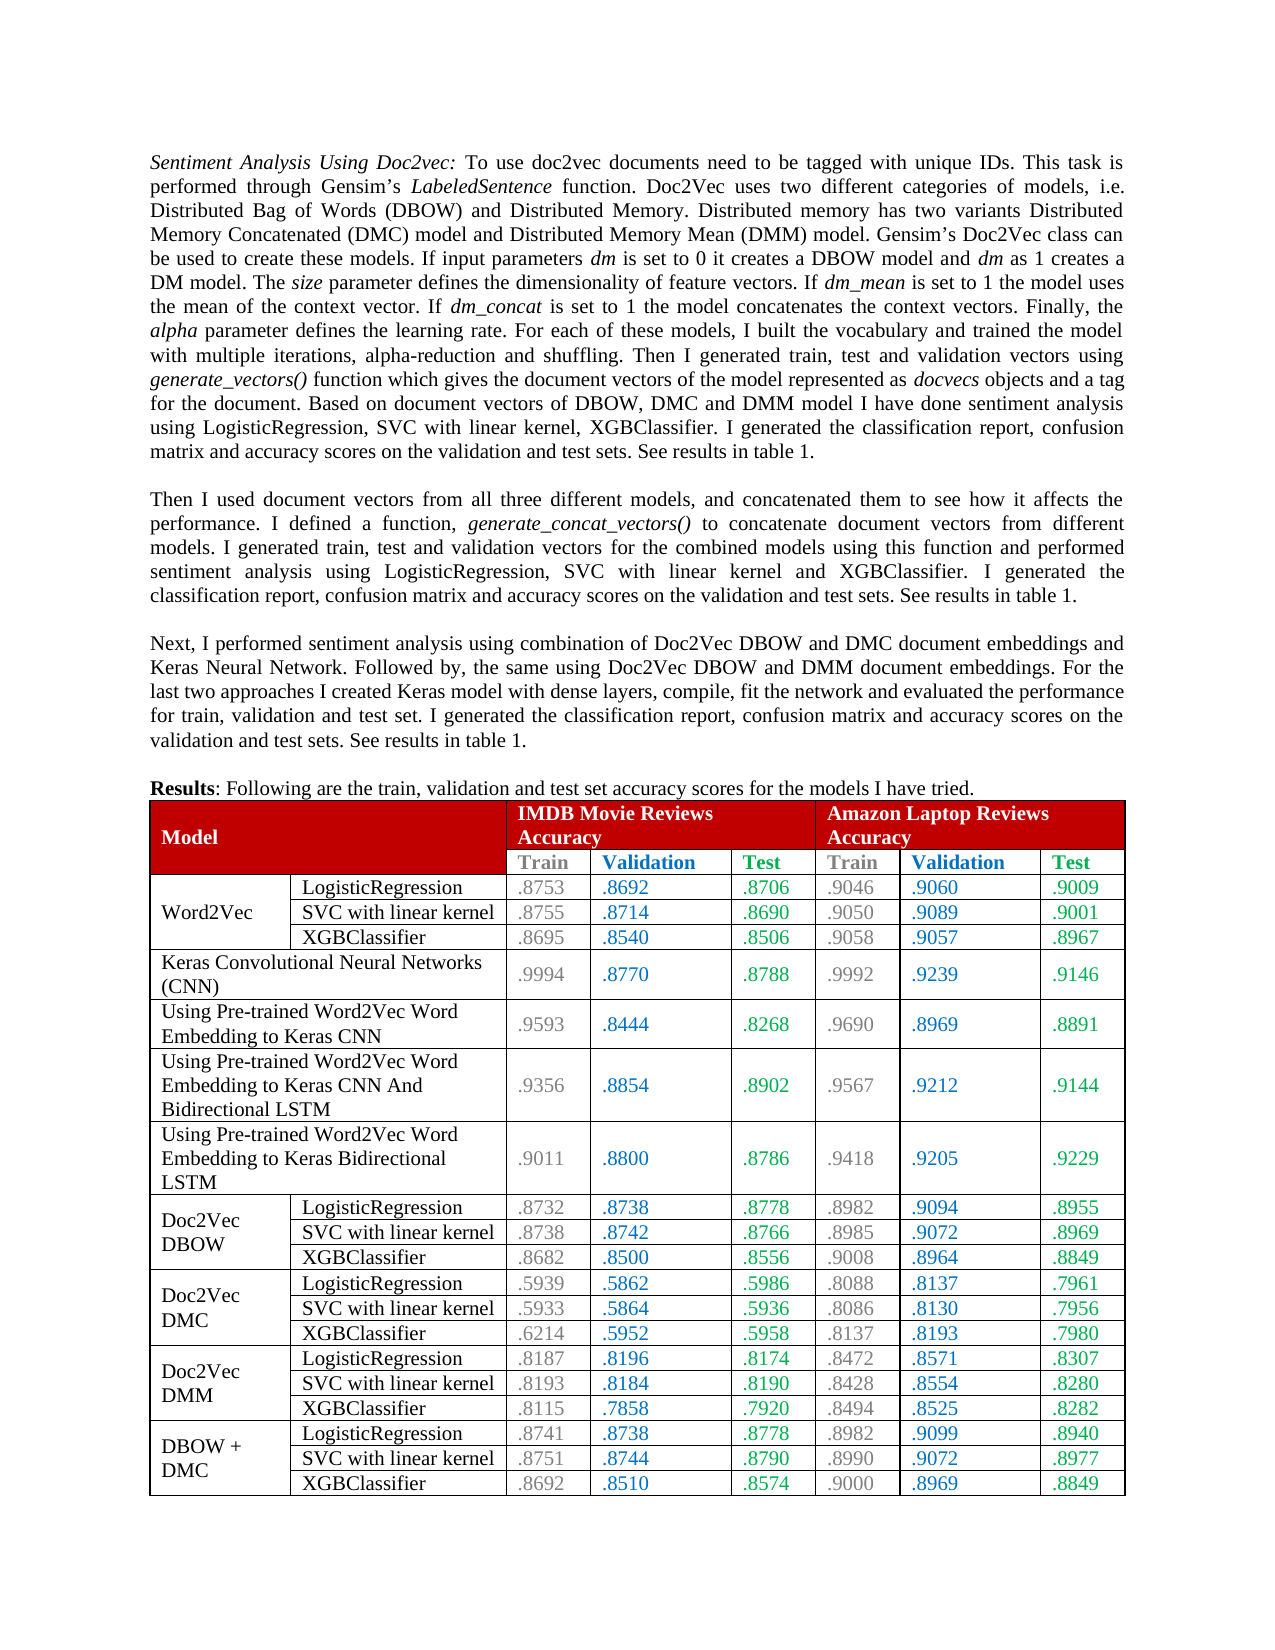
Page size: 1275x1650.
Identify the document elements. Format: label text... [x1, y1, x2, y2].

table_cell .5939 [507, 1270, 590, 1294]
table_cell SVC with linear kernel [291, 1220, 506, 1244]
table_cell .8137 [901, 1270, 1040, 1294]
table_cell .9144 [1041, 1049, 1124, 1121]
table_cell .8193 [507, 1371, 590, 1395]
table_cell .7858 [591, 1396, 731, 1420]
table_cell Using Pre-trained Word2Vec Word Embedding to Keras CNN [151, 1000, 506, 1048]
table_cell .8786 [732, 1122, 815, 1194]
text Sentiment Analysis Using Doc2vec: To use doc2vec documents need to be tagged with unique IDs. This task is performed through Gensim’s LabeledSentence function. Doc2Vec uses two different categories of models, i.e. Distributed Bag of Words (DBOW) and Distributed Memory. Distributed memory has two variants Distributed Memory Concatenated (DMC) model and Distributed Memory Mean (DMM) model. Gensim’s Doc2Vec class can be used to create these models. If input parameters dm is set to 0 it creates a DBOW model and dm as 1 creates a DM model. The size parameter defines the dimensionality of feature vectors. If dm_mean is set to 1 the model uses the mean of the context vector. If dm_concat is set to 1 the model concatenates the context vectors. Finally, the alpha parameter defines the learning rate. For each of these models, I built the vocabulary and trained the model with multiple iterations, alpha-reduction and shuffling. Then I generated train, test and validation vectors using generate_vectors() function which gives the document vectors of the model represented as docvecs objects and a tag for the document. Based on document vectors of DBOW, DMC and DMM model I have done sentiment analysis using LogisticRegression, SVC with linear kernel, XGBClassifier. I generated the classification report, confusion matrix and accuracy scores on the validation and test sets. See results in table 1. [150, 150, 1125, 463]
table_cell .9994 [507, 950, 590, 998]
table_cell .8193 [901, 1321, 1040, 1345]
table_cell .7961 [1041, 1270, 1124, 1294]
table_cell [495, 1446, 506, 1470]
table_cell .8190 [732, 1371, 815, 1395]
table_cell DBOW + DMC [151, 1421, 290, 1495]
table_cell .8891 [1041, 1000, 1124, 1048]
table_cell .9057 [901, 925, 1040, 949]
table_cell XGBClassifier [291, 1396, 506, 1420]
table_cell Test [1041, 850, 1124, 874]
text Then I used document vectors from all three different models, and concatenated them to see how it affects the performance. I defined a function, generate_concat_vectors() to concatenate document vectors from different models. I generated train, test and validation vectors for the combined models using this function and performed sentiment analysis using LogisticRegression, SVC with linear kernel and XGBClassifier. I generated the classification report, confusion matrix and accuracy scores on the validation and test sets. See results in table 1. [150, 535, 1125, 607]
table_cell .9992 [816, 950, 899, 998]
table_cell .5958 [732, 1321, 815, 1345]
table_cell Using Pre-trained Word2Vec Word Embedding to Keras Bidirectional LSTM [151, 1122, 506, 1194]
table_cell Keras Convolutional Neural Networks (CNN) [151, 950, 506, 998]
table_cell .8184 [591, 1371, 731, 1395]
subtitle Results: Following are the train, validation and test set accuracy scores for the models I have tried. [150, 776, 1125, 800]
table_cell .8690 [732, 900, 815, 924]
table_cell .5952 [591, 1321, 731, 1345]
table_cell .9356 [507, 1049, 590, 1121]
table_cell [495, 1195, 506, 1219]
table_cell .8500 [591, 1245, 731, 1269]
table_cell .8755 [507, 900, 590, 924]
table_cell SVC with linear kernel [291, 1371, 506, 1395]
table_cell .9212 [901, 1049, 1040, 1121]
table_header IMDB Movie Reviews Accuracy [507, 801, 815, 849]
table_cell .8540 [591, 925, 731, 949]
table_cell .5986 [732, 1270, 815, 1294]
table_cell .8854 [591, 1049, 731, 1121]
table_cell .6214 [507, 1321, 590, 1345]
table_cell .8174 [732, 1346, 815, 1370]
table_cell .8282 [1041, 1396, 1124, 1420]
table_cell .8130 [901, 1296, 1040, 1319]
table_cell .5862 [591, 1270, 731, 1294]
table_cell .9418 [816, 1122, 899, 1194]
table_cell .8554 [901, 1371, 1040, 1395]
table_cell SVC with linear kernel [291, 1296, 506, 1319]
table_cell .9593 [507, 1000, 590, 1048]
text Next, I performed sentiment analysis using combination of Doc2Vec DBOW and DMC document embeddings and Keras Neural Network. Followed by, the same using Doc2Vec DBOW and DMM document embeddings. For the last two approaches I created Keras model with dense layers, compile, fit the network and evaluated the performance for train, validation and test set. I generated the classification report, confusion matrix and accuracy scores on the validation and test sets. See results in table 1. [150, 631, 1125, 752]
table_cell LogisticRegression [291, 1346, 506, 1370]
table_cell .7980 [1041, 1321, 1124, 1345]
table_cell .8902 [732, 1049, 815, 1121]
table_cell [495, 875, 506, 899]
table_cell .9089 [901, 900, 1040, 924]
table_cell .7956 [1041, 1296, 1124, 1319]
table_cell .8964 [901, 1245, 1040, 1269]
table_cell .8086 [816, 1296, 899, 1319]
table_cell .9072 [901, 1220, 1040, 1244]
table_cell Validation [591, 850, 731, 874]
table_cell .8525 [901, 1396, 1040, 1420]
table_cell .8800 [591, 1122, 731, 1194]
table_cell .9008 [816, 1245, 899, 1269]
table_cell .8444 [591, 1000, 731, 1048]
table_header Model [151, 801, 506, 874]
table_cell .9205 [901, 1122, 1040, 1194]
table_cell Doc2Vec DMC [151, 1270, 290, 1345]
table_cell .8788 [732, 950, 815, 998]
table_cell .5864 [591, 1296, 731, 1319]
table_cell Test [732, 850, 815, 874]
table_cell .9690 [816, 1000, 899, 1048]
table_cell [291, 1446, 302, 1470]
table_cell .9058 [816, 925, 899, 949]
table_cell .9050 [816, 900, 899, 924]
table_cell XGBClassifier [291, 1321, 506, 1345]
table_cell .8714 [591, 900, 731, 924]
table_cell .8428 [816, 1371, 899, 1395]
table_cell .9011 [507, 1122, 590, 1194]
table_cell .8571 [901, 1346, 1040, 1370]
table_cell .8969 [1041, 1220, 1124, 1244]
table_cell .8770 [591, 950, 731, 998]
table_cell .9239 [901, 950, 1040, 998]
table_cell .8137 [816, 1321, 899, 1345]
table_cell Train [507, 850, 590, 874]
table_cell Word2Vec [151, 875, 290, 949]
table_cell .8187 [507, 1346, 590, 1370]
table_cell .8967 [1041, 925, 1124, 949]
table_cell .8196 [591, 1346, 731, 1370]
table_cell .8307 [1041, 1346, 1124, 1370]
table_cell .7920 [732, 1396, 815, 1420]
table_cell .8556 [732, 1245, 815, 1269]
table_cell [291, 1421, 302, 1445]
table_cell Doc2Vec DMM [151, 1346, 290, 1420]
table_cell .8969 [901, 1000, 1040, 1048]
table_cell .9001 [1041, 900, 1124, 924]
table_cell .8268 [732, 1000, 815, 1048]
table_cell .9229 [1041, 1122, 1124, 1194]
table_cell .9567 [816, 1049, 899, 1121]
table_cell .8280 [1041, 1371, 1124, 1395]
table_cell XGBClassifier [291, 925, 506, 949]
table_cell SVC with linear kernel [291, 900, 506, 924]
table_cell Using Pre-trained Word2Vec Word Embedding to Keras CNN And Bidirectional LSTM [151, 1049, 506, 1121]
table_cell .8472 [816, 1346, 899, 1370]
table_header Amazon Laptop Reviews Accuracy [816, 801, 1124, 849]
table_cell .8849 [1041, 1245, 1124, 1269]
table_cell XGBClassifier [291, 1245, 506, 1269]
table_cell Doc2Vec DBOW [151, 1195, 290, 1269]
table_cell .8766 [732, 1220, 815, 1244]
table_cell .8506 [732, 925, 815, 949]
table_cell .8115 [507, 1396, 590, 1420]
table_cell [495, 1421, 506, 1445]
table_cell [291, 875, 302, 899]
table_cell .8088 [816, 1270, 899, 1294]
table_cell .8985 [816, 1220, 899, 1244]
table_cell .9146 [1041, 950, 1124, 998]
table_cell .8742 [591, 1220, 731, 1244]
table_cell .8494 [816, 1396, 899, 1420]
table_cell .5933 [507, 1296, 590, 1319]
table_cell .8738 [507, 1220, 590, 1244]
table_cell .8682 [507, 1245, 590, 1269]
table_cell Validation [901, 850, 1040, 874]
table_cell Train [816, 850, 899, 874]
table_cell LogisticRegression [291, 1270, 506, 1294]
table_cell .5936 [732, 1296, 815, 1319]
table_cell .8695 [507, 925, 590, 949]
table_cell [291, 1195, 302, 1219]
